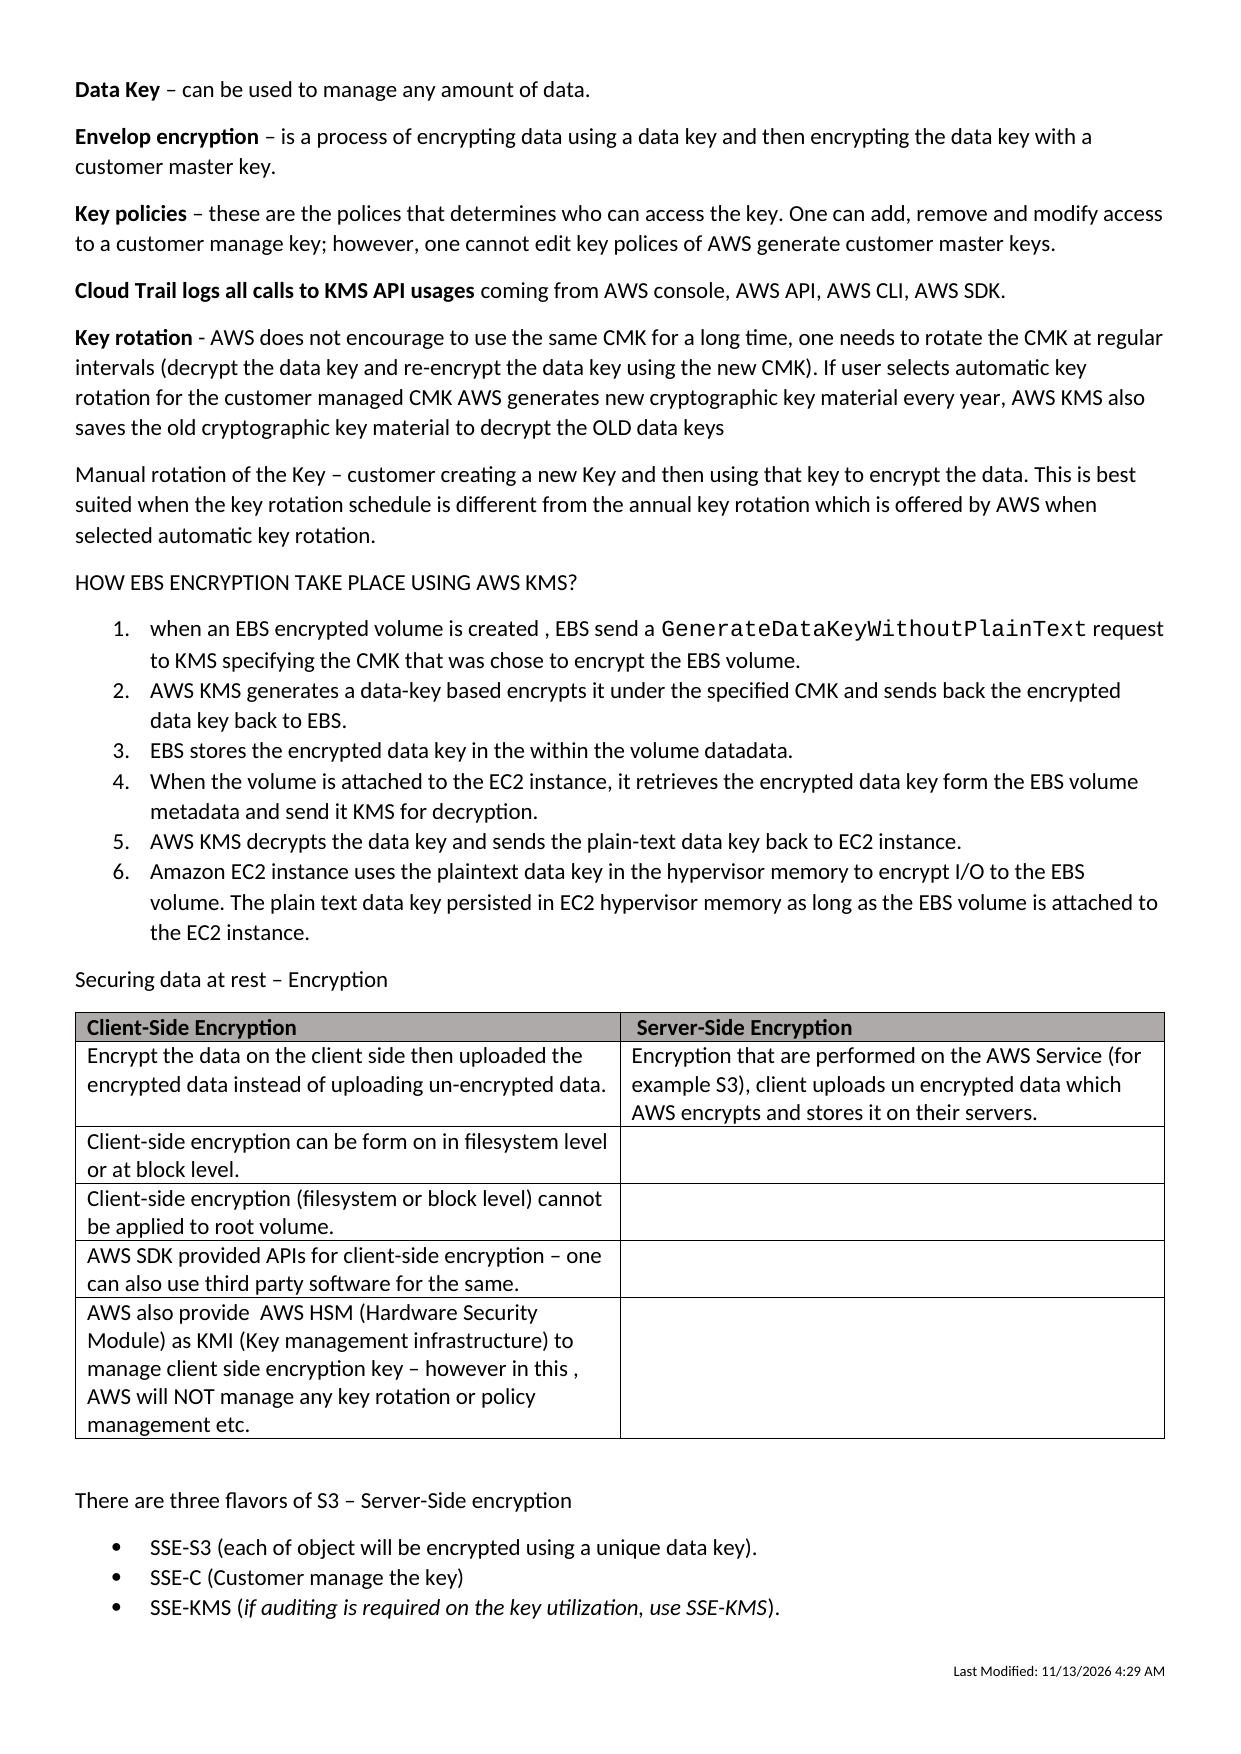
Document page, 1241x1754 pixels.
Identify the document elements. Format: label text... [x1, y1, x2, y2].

text There are three flavors of S3 – Server-Side encryption [75, 1486, 1165, 1514]
table_cell [621, 1127, 1164, 1183]
table_cell [621, 1298, 1164, 1438]
table_cell [621, 1241, 1164, 1297]
table_cell [621, 1184, 1164, 1240]
text Key rotation - AWS does not encourage to use the same CMK for a long time, one needs to rotate the CMK at regular intervals (decrypt the data key and re-encrypt the data key using the new CMK). If user selects automatic key rotation for the customer managed CMK AWS generates new cryptographic key material every year, AWS KMS also saves the old cryptographic key material to decrypt the OLD data keys [75, 323, 1165, 442]
list SSE-KMS (if auditing is required on the key utilization, use SSE-KMS). [112, 1593, 1165, 1621]
text HOW EBS ENCRYPTION TAKE PLACE USING AWS KMS? [75, 568, 1165, 596]
table_cell AWS SDK provided APIs for client-side encryption – one can also use third party software for the same. [76, 1241, 620, 1297]
list When the volume is attached to the EC2 instance, it retrieves the encrypted data key form the EBS volume metadata and send it KMS for decryption. [112, 767, 1165, 825]
table_header Client-Side Encryption [76, 1013, 620, 1041]
table_cell Client-side encryption can be form on in filesystem level or at block level. [76, 1127, 620, 1183]
list SSE-C (Customer manage the key) [112, 1563, 1165, 1591]
table_cell Client-side encryption (filesystem or block level) cannot be applied to root volume. [76, 1184, 620, 1240]
text Envelop encryption – is a process of encrypting data using a data key and then encrypting the data key with a customer master key. [75, 122, 1165, 180]
list AWS KMS generates a data-key based encrypts it under the specified CMK and sends back the encrypted data key back to EBS. [112, 676, 1165, 734]
text Manual rotation of the Key – customer creating a new Key and then using that key to encrypt the data. This is best suited when the key rotation schedule is different from the annual key rotation which is offered by AWS when selected automatic key rotation. [75, 460, 1165, 549]
text Securing data at rest – Encryption [75, 965, 1165, 993]
table_header Server-Side Encryption [621, 1013, 1164, 1041]
text Data Key – can be used to manage any amount of data. [75, 75, 1165, 103]
text Cloud Trail logs all calls to KMS API usages coming from AWS console, AWS API, AWS CLI, AWS SDK. [75, 276, 1165, 304]
list Amazon EC2 instance uses the plaintext data key in the hypervisor memory to encrypt I/O to the EBS volume. The plain text data key persisted in EC2 hypervisor memory as long as the EBS volume is attached to the EC2 instance. [112, 857, 1165, 946]
list when an EBS encrypted volume is created , EBS send a GenerateDataKeyWithoutPlainText request to KMS specifying the CMK that was chose to encrypt the EBS volume. [112, 614, 1165, 674]
table_cell AWS also provide AWS HSM (Hardware Security Module) as KMI (Key management infrastructure) to manage client side encryption key – however in this , AWS will NOT manage any key rotation or policy management etc. [76, 1298, 620, 1438]
list SSE-S3 (each of object will be encrypted using a unique data key). [112, 1533, 1165, 1561]
list AWS KMS decrypts the data key and sends the plain-text data key back to EC2 instance. [112, 827, 1165, 855]
text Key policies – these are the polices that determines who can access the key. One can add, remove and modify access to a customer manage key; however, one cannot edit key polices of AWS generate customer master keys. [75, 199, 1165, 257]
table_cell Encryption that are performed on the AWS Service (for example S3), client uploads un encrypted data which AWS encrypts and stores it on their servers. [621, 1042, 1164, 1126]
table_cell Encrypt the data on the client side then uploaded the encrypted data instead of uploading un-encrypted data. [76, 1042, 620, 1126]
list EBS stores the encrypted data key in the within the volume datadata. [112, 737, 1165, 764]
